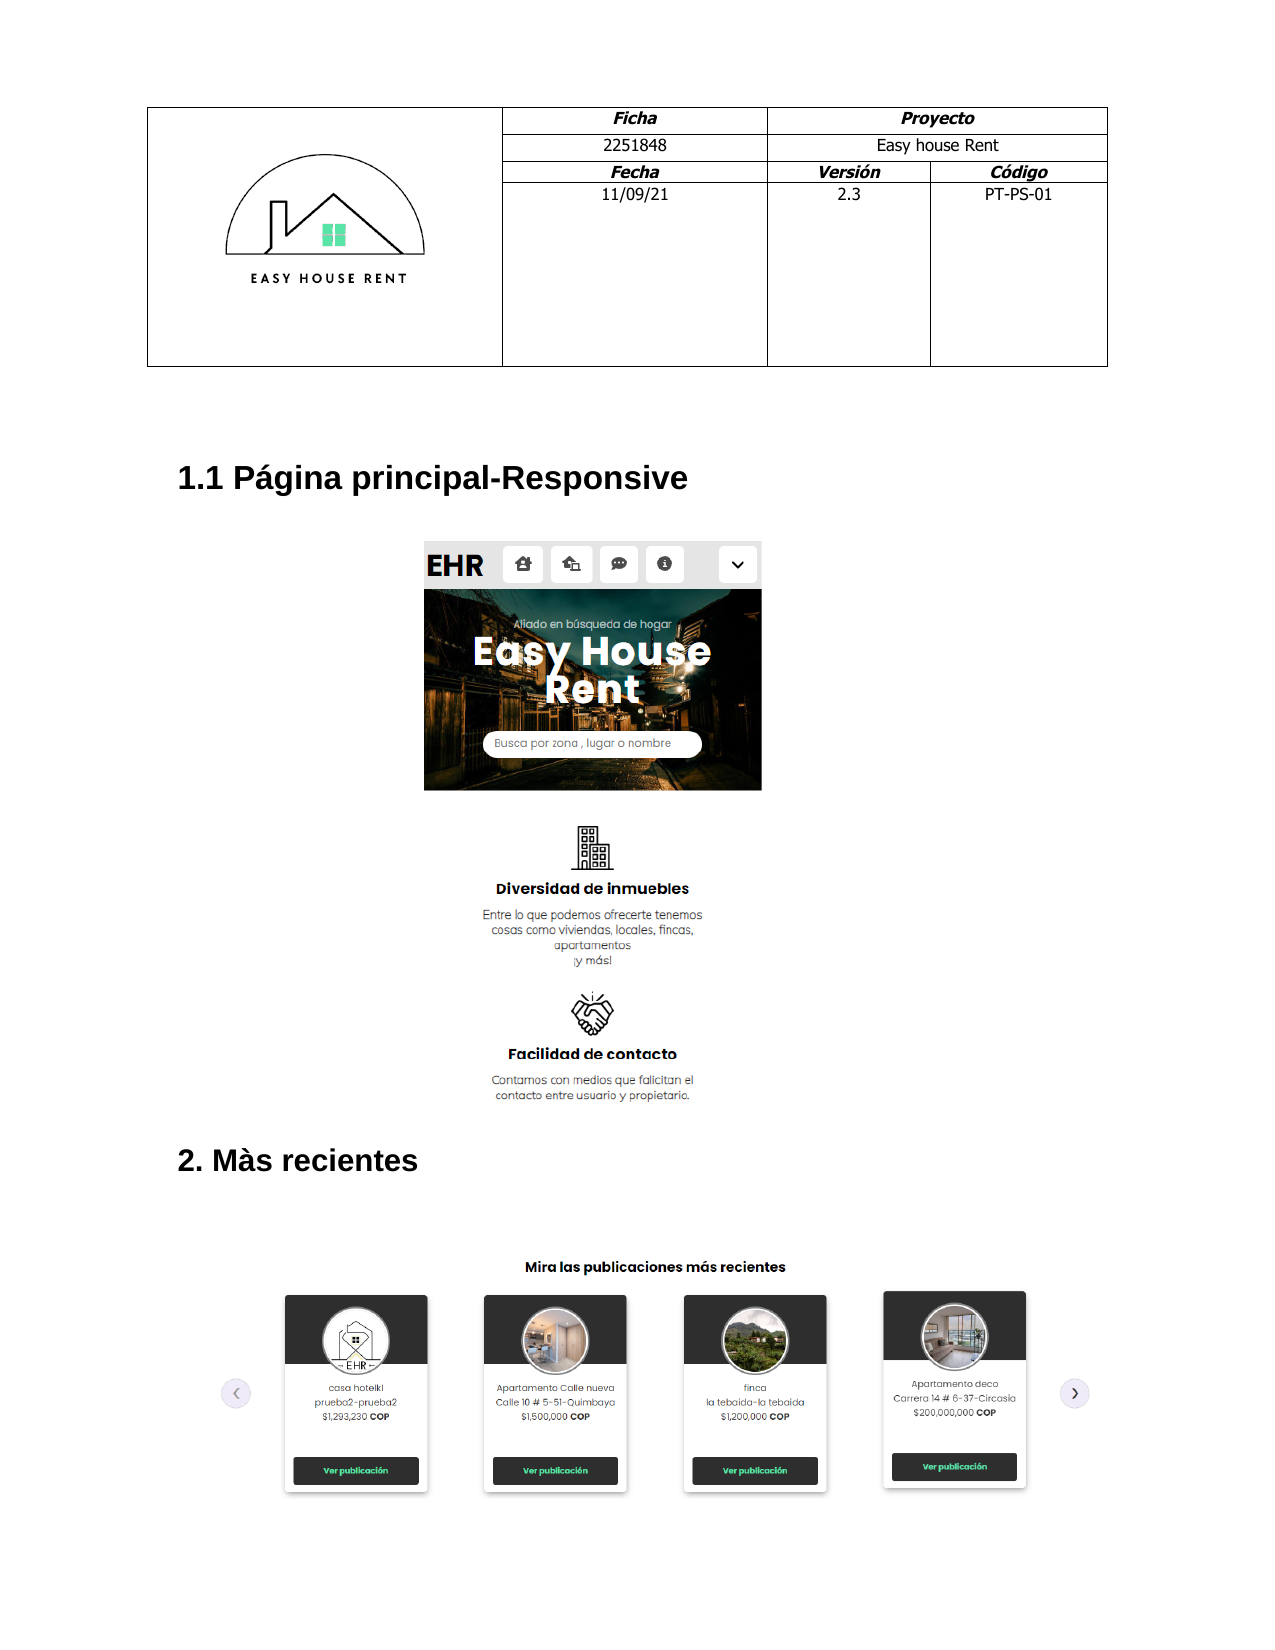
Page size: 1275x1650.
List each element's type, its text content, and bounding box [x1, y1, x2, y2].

subtitle 1.1 Página principal-Responsive [177, 458, 1098, 497]
picture [177, 1235, 1098, 1499]
picture [424, 541, 762, 1116]
title 2. Màs recientes [177, 1142, 1098, 1178]
picture [220, 128, 430, 338]
